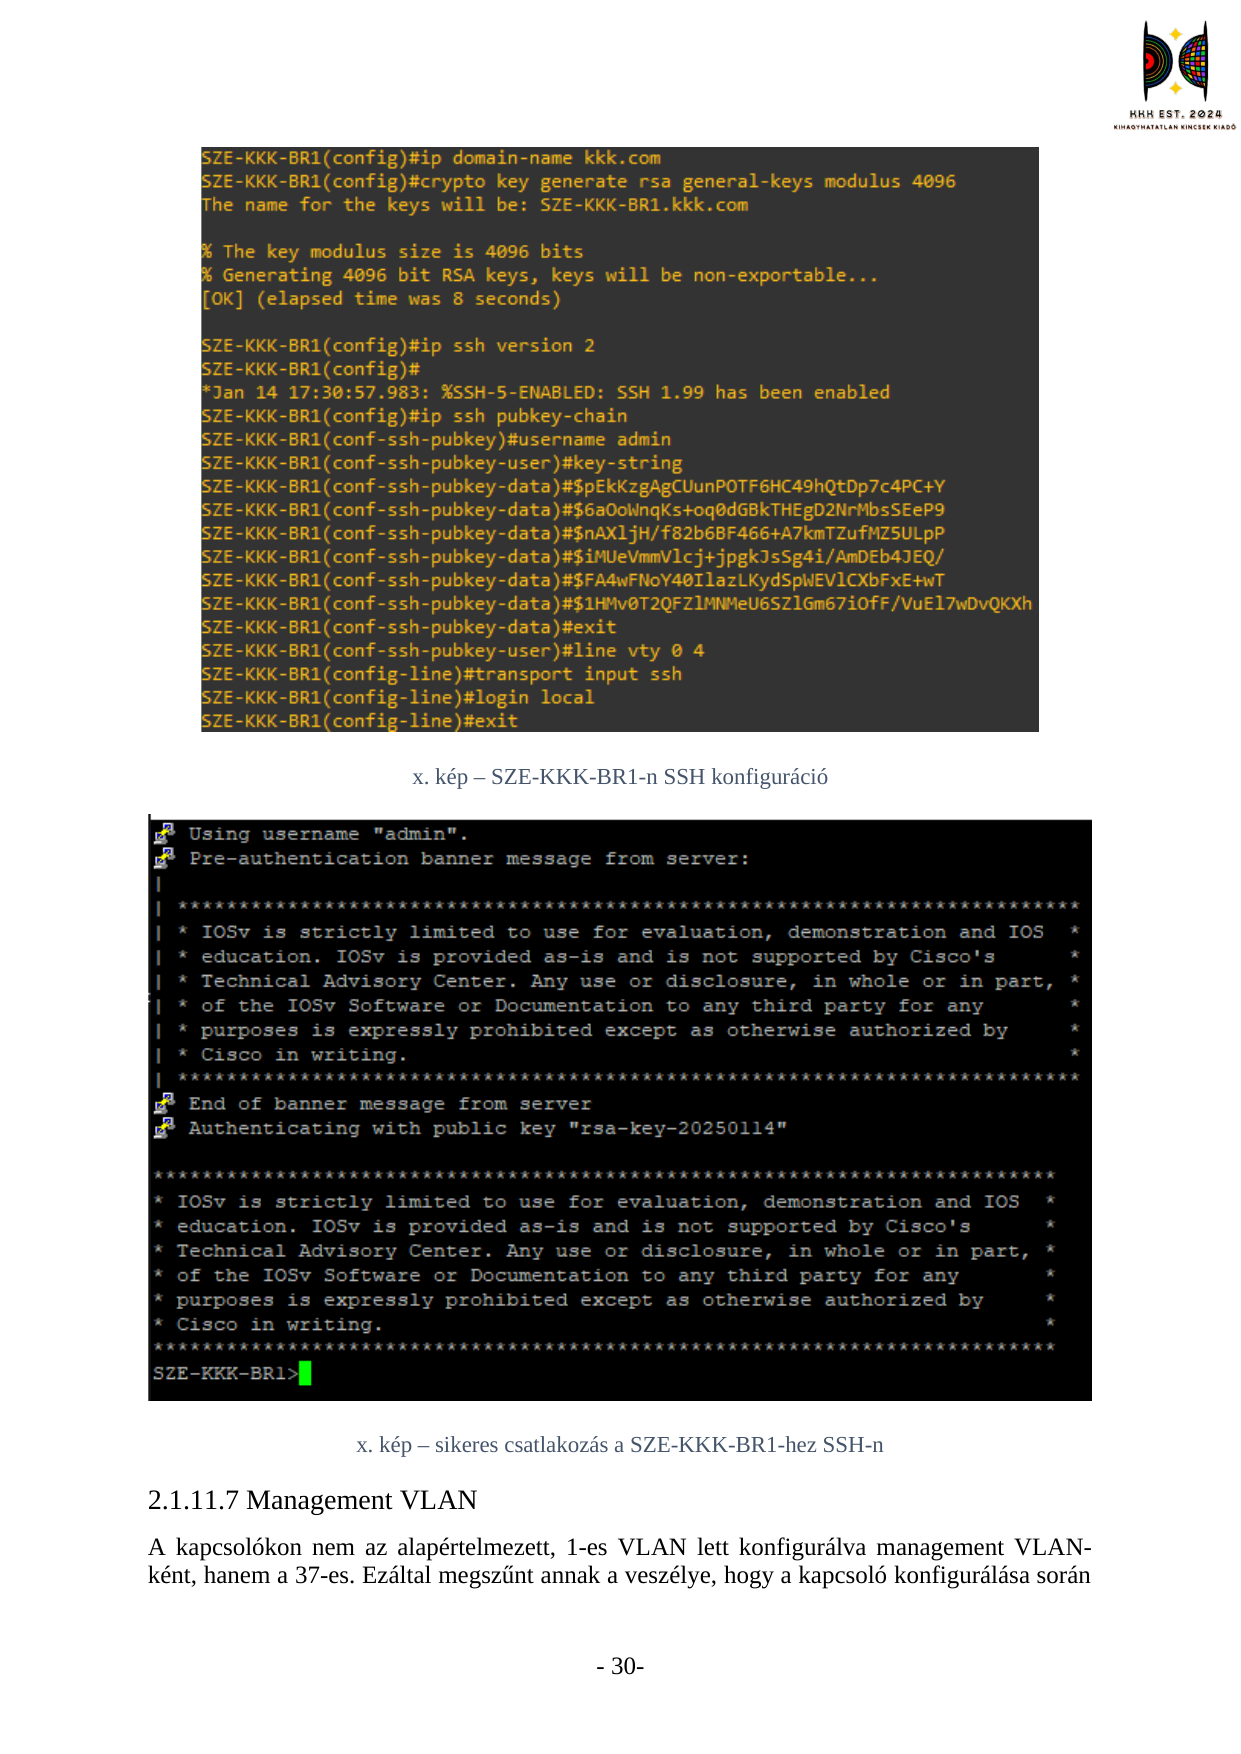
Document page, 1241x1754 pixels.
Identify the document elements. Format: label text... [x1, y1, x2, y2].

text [148, 1532, 1093, 1589]
picture [201, 147, 1039, 732]
picture [1105, 9, 1241, 135]
text 2.1.11.7 Management VLAN [148, 1483, 1093, 1515]
text x. kép – SZE-KKK-BR1-n SSH konfiguráció [148, 763, 1093, 789]
picture [148, 814, 1092, 1401]
text x. kép – sikeres csatlakozás a SZE-KKK-BR1-hez SSH-n [148, 1431, 1093, 1458]
